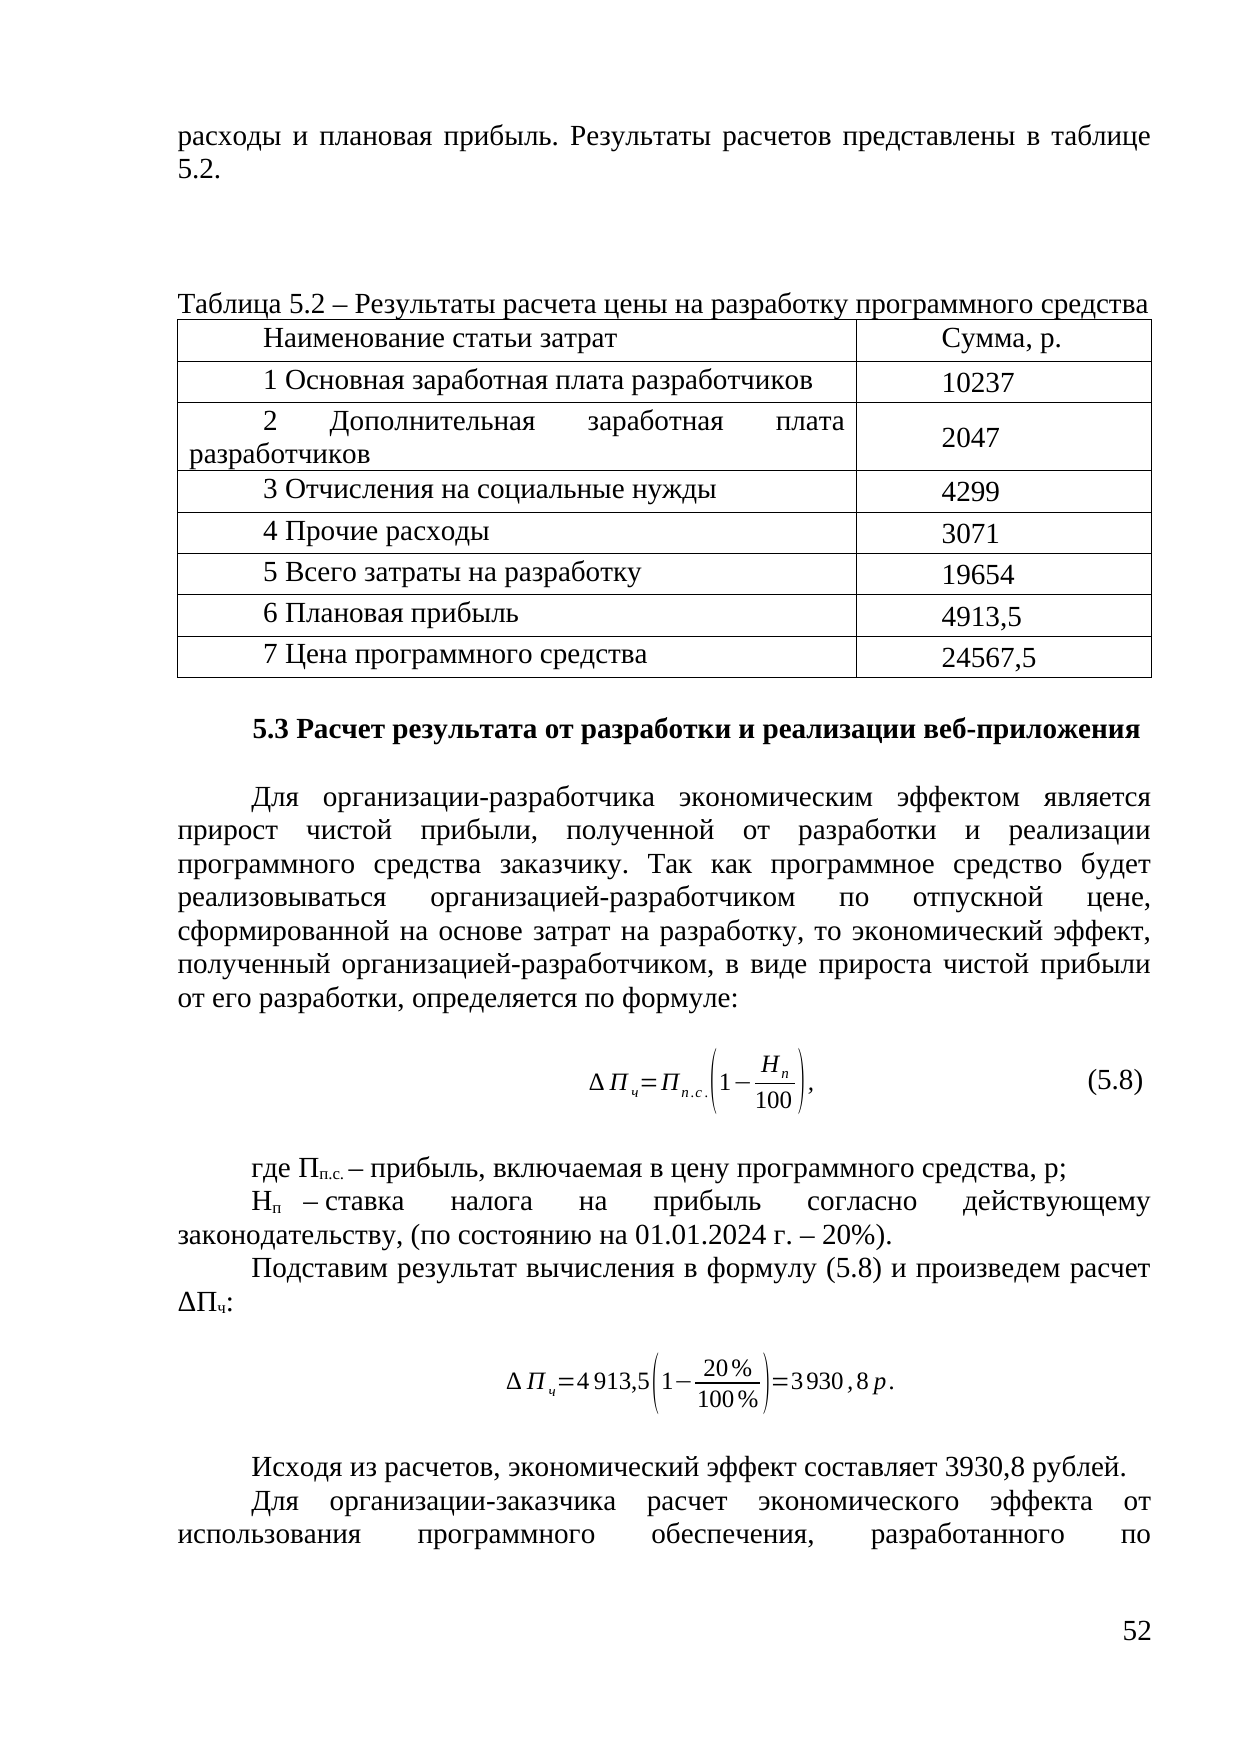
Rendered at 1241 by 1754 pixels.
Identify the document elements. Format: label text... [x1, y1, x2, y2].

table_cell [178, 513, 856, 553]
text где Пп.с. ‒ прибыль, включаемая в цену программного средства, р; [177, 1150, 1152, 1183]
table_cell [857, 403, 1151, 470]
text Нп ‒ ставка налога на прибыль согласно действующему законодательству, (по состоянию на 01.01.2024 г. – 20%). [177, 1183, 1152, 1250]
text Таблица 5.2 ‒ Результаты расчета цены на разработку программного средства [177, 286, 1152, 319]
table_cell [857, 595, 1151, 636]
text Подставим результат вычисления в формулу (5.8) и произведем расчет ΔПч: [177, 1250, 1152, 1317]
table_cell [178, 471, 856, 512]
subtitle 5.3 Расчет результата от разработки и реализации веб-приложения [252, 712, 1152, 745]
text Исходя из расчетов, экономический эффект составляет 3930,8 рублей. [177, 1449, 1152, 1483]
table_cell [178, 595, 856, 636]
text Для организации-разработчика экономическим эффектом является прирост чистой прибыли, полученной от разработки и реализации программного средства заказчику. Так как программное средство будет реализовываться организацией-разработчиком по отпускной цене, сформированной на основе затрат на разработку, то экономический эффект, полученный организацией-разработчиком, в виде прироста чистой прибыли от его разработки, определяется по формуле: [177, 779, 1152, 1013]
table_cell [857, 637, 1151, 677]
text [177, 118, 1152, 185]
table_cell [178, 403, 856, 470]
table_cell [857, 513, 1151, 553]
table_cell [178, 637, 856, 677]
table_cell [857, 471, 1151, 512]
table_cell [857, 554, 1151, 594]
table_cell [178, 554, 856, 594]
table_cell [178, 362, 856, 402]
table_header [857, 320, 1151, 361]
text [177, 1483, 1152, 1550]
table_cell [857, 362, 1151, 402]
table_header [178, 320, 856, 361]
